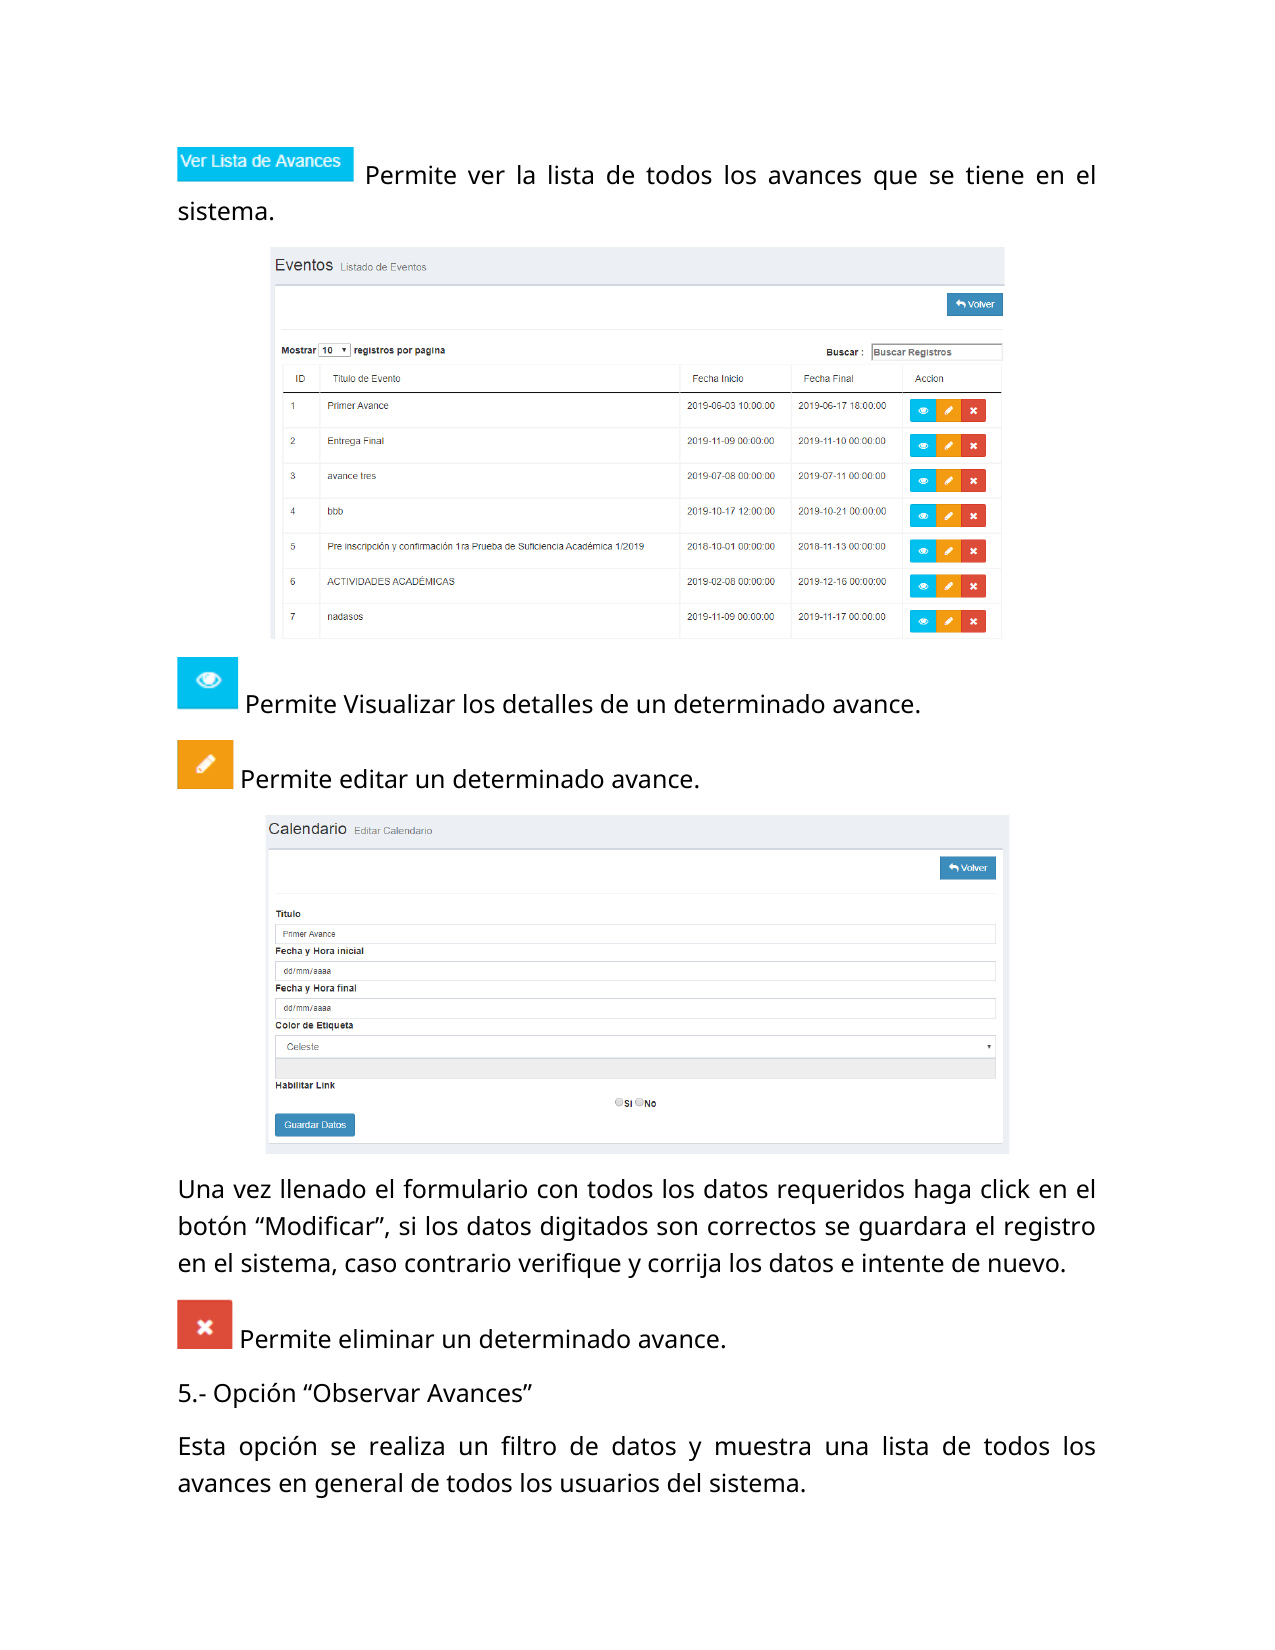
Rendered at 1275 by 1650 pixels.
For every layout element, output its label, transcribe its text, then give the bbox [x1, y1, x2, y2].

picture [181, 155, 188, 166]
picture [177, 709, 239, 714]
text Una vez llenado el formulario con todos los datos requeridos haga click en el botón “Modificar”, si los datos digitados son correctos se guardara el registro en el sistema, caso contrario verifique y corrija los datos e intente de nuevo. [177, 1172, 1098, 1279]
picture [311, 158, 322, 166]
picture [221, 158, 226, 166]
picture [258, 155, 264, 166]
picture [296, 158, 303, 166]
picture [177, 740, 234, 789]
picture [265, 815, 1010, 1154]
picture [197, 672, 222, 688]
text Permite Visualizar los detalles de un determinado avance. [177, 657, 1098, 721]
text Permite ver la lista de todos los avances que se tiene en el sistema. [177, 148, 1098, 228]
picture [227, 155, 246, 166]
picture [177, 1298, 233, 1349]
text Esta opción se realiza un filtro de datos y muestra una lista de todos los avances en general de todos los usuarios del sistema. [177, 1429, 1098, 1500]
text Permite eliminar un determinado avance. [177, 1299, 1098, 1356]
picture [270, 247, 1005, 639]
picture [276, 155, 286, 166]
picture [287, 158, 298, 166]
picture [188, 155, 194, 166]
text Permite editar un determinado avance. [177, 741, 1098, 796]
text 5.- Opción “Observar Avances” [177, 1376, 1098, 1410]
